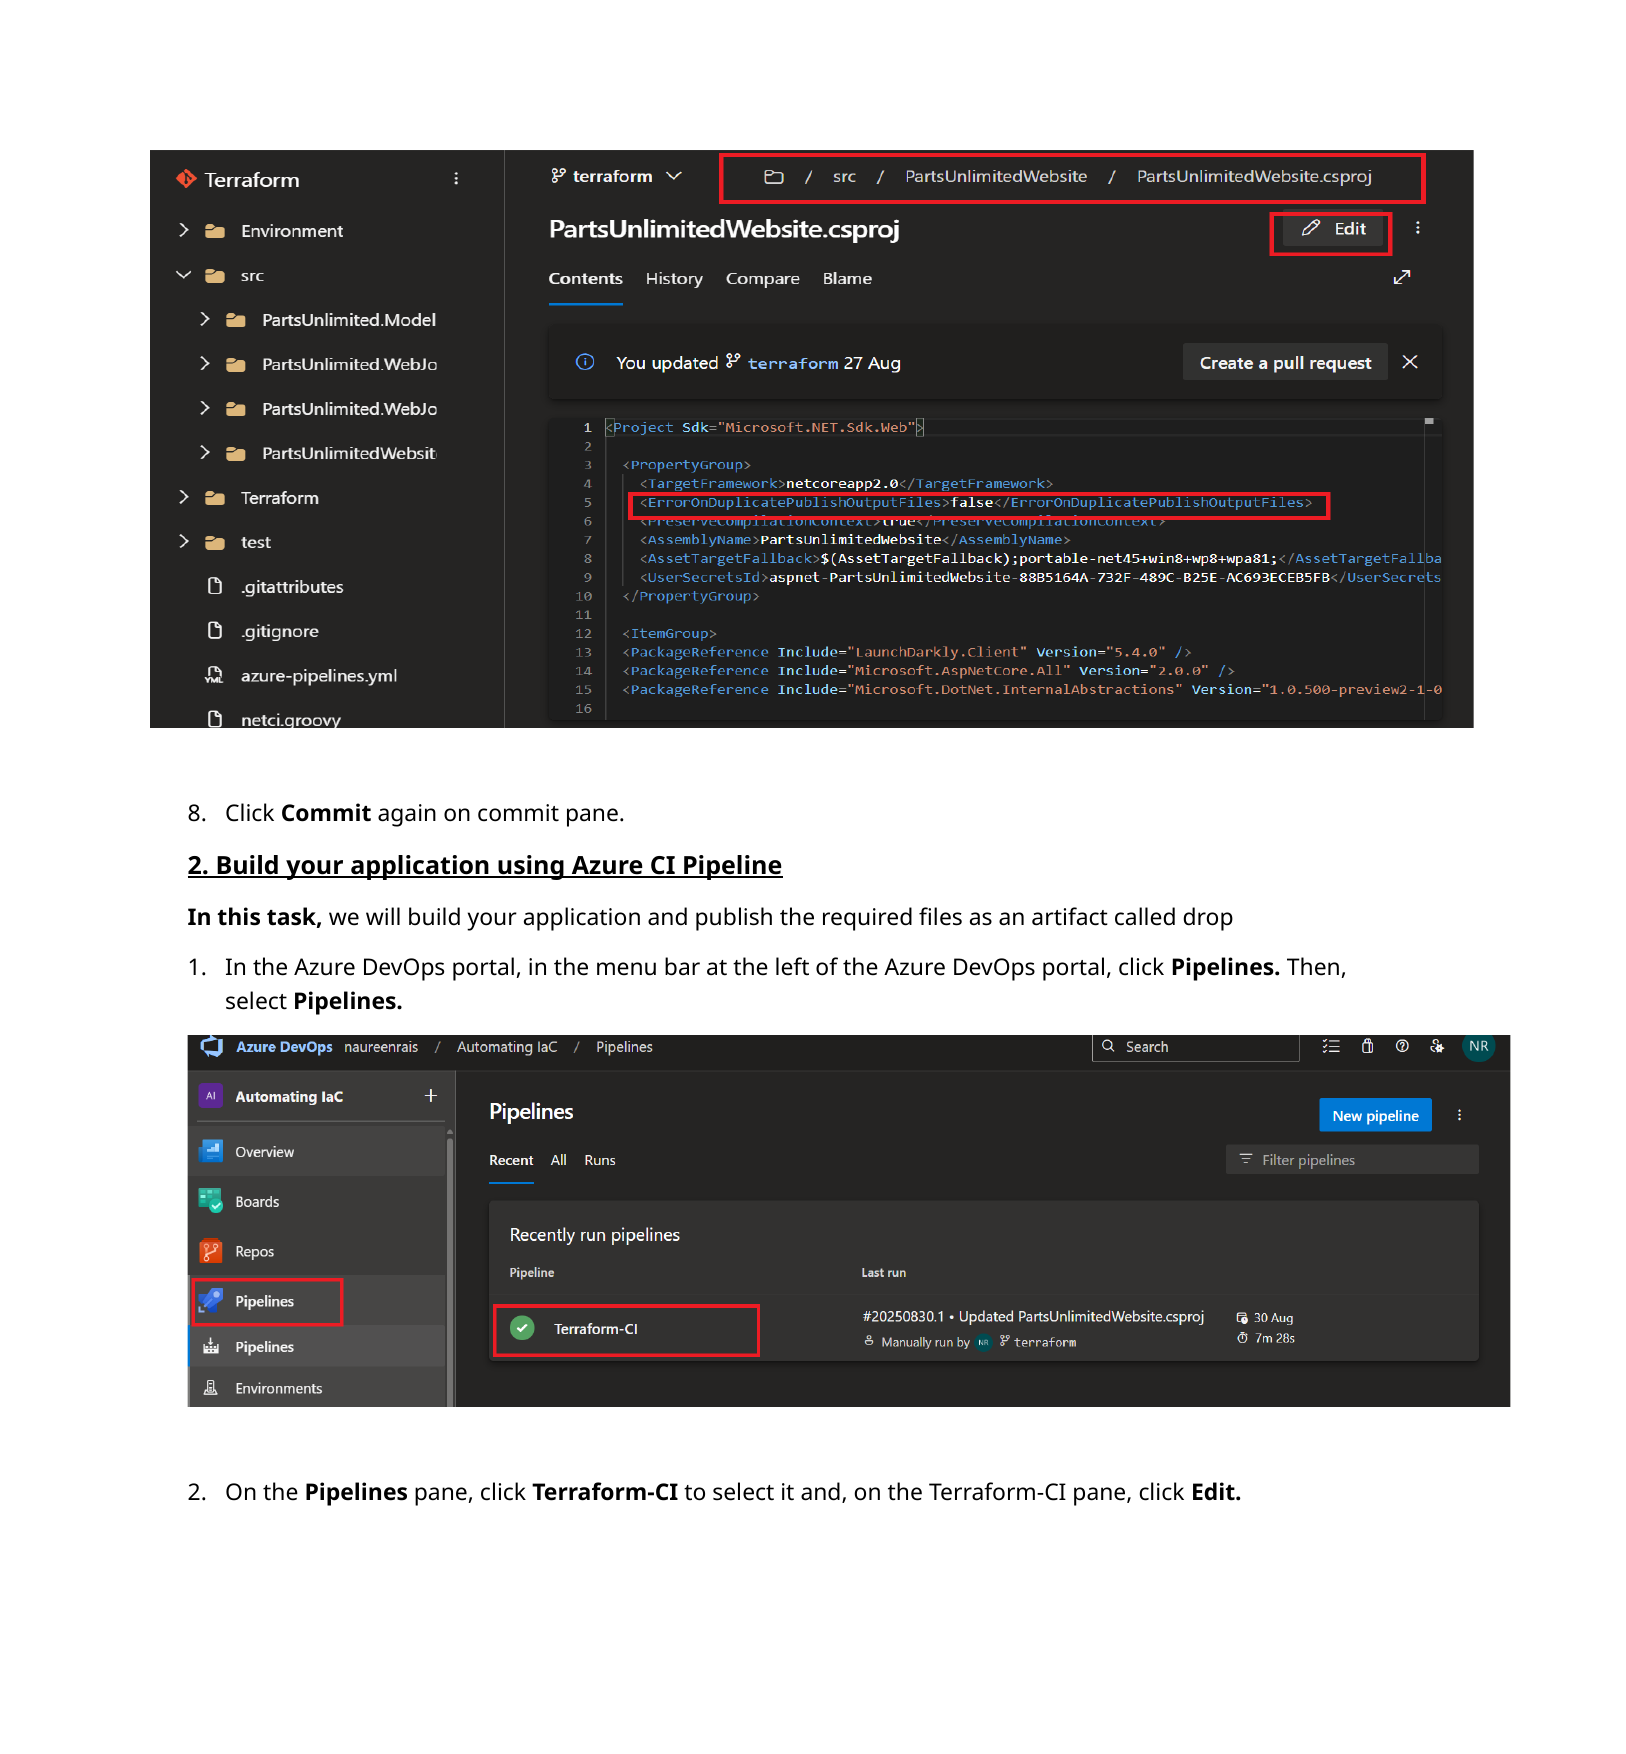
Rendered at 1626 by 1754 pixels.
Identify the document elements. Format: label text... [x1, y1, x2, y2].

list In the Azure DevOps portal, in the menu bar at the left of the Azure DevOps portal, click Pipelines. Then, select Pipelines. [187, 951, 1475, 1016]
picture [187, 1035, 1511, 1407]
list On the Pipelines pane, click Terraform-CI to select it and, on the Terraform-CI pane, click Edit. [187, 1476, 1475, 1507]
list Click Commit again on commit pane. [187, 797, 1475, 828]
text 2. Build your application using Azure CI Pipeline [187, 847, 1475, 881]
text In this task, we will build your application and publish the required files as an artifact called drop [187, 901, 1475, 932]
picture [150, 150, 1474, 728]
